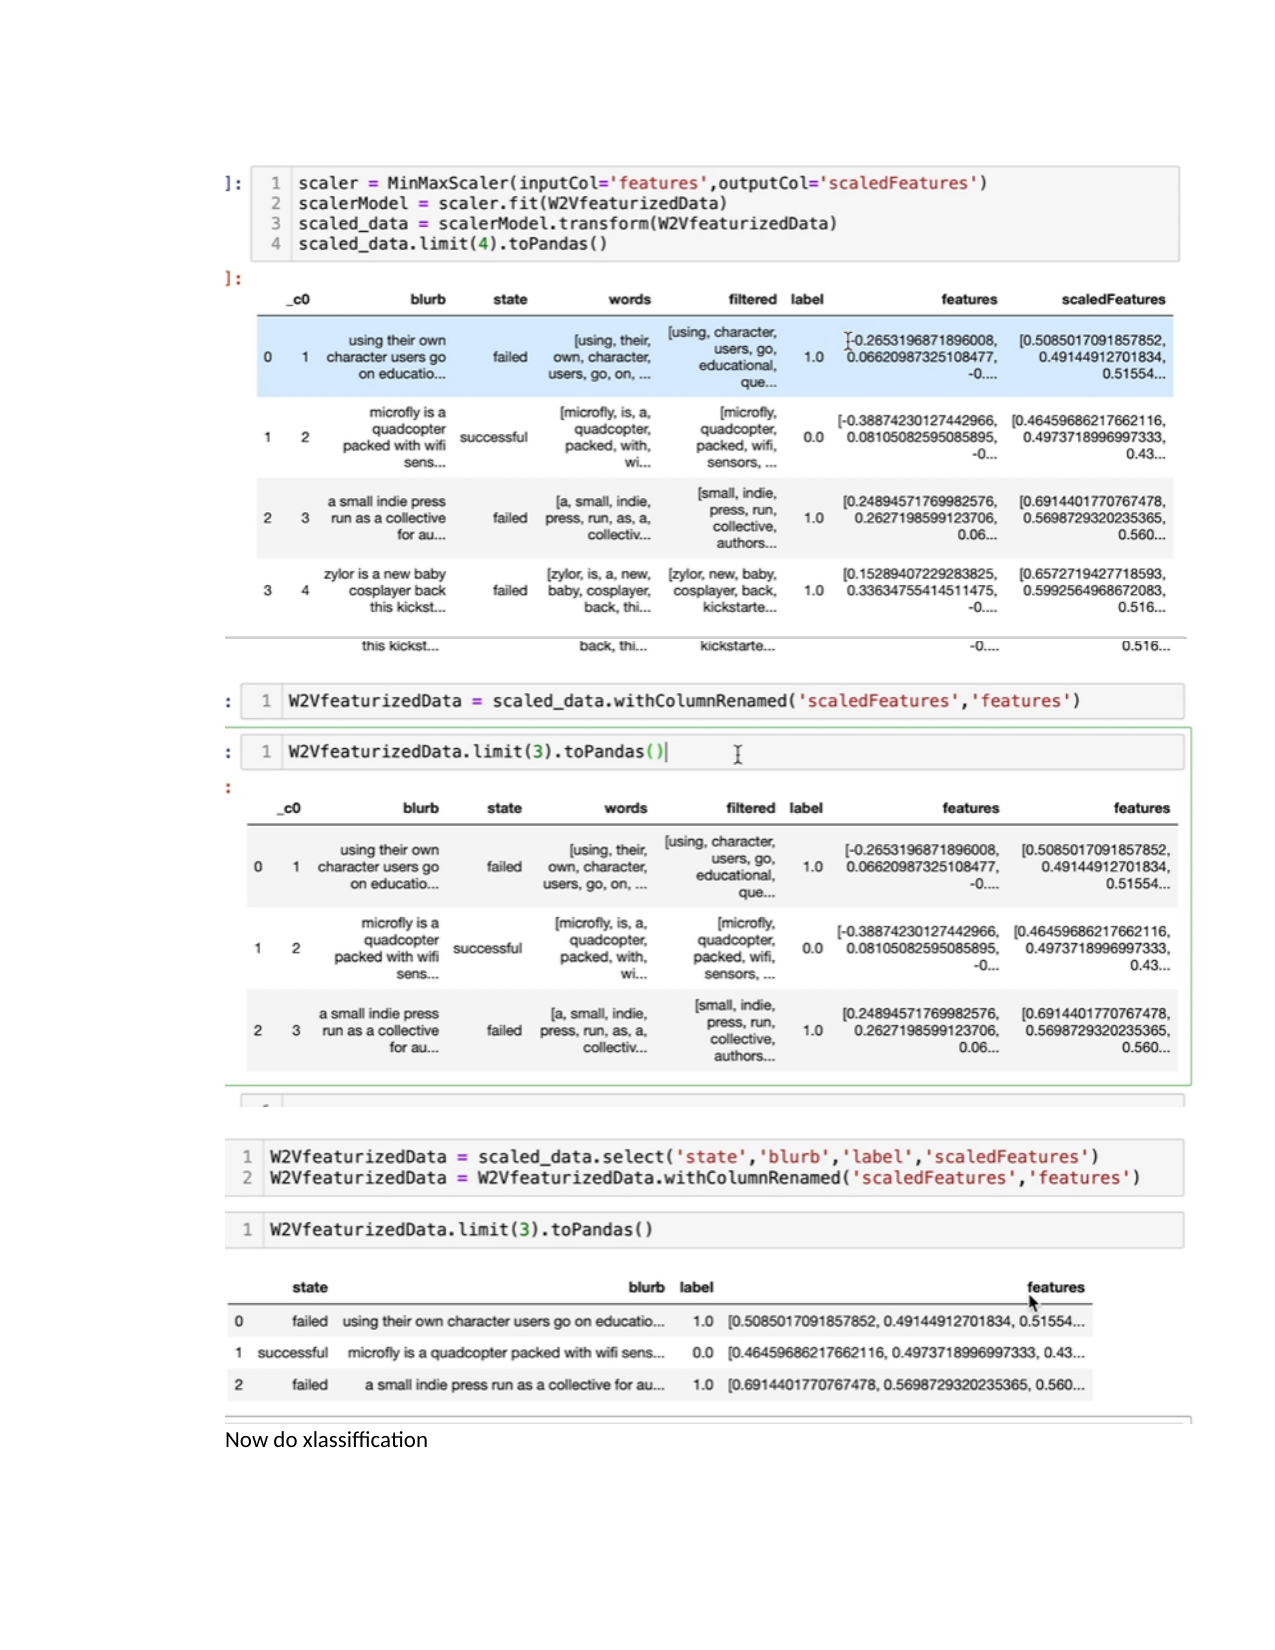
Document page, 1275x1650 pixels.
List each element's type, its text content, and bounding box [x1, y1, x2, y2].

picture [225, 150, 1200, 639]
picture [225, 641, 1200, 1107]
picture [225, 1108, 1200, 1424]
list Now do xlassiffication [225, 1426, 1125, 1454]
